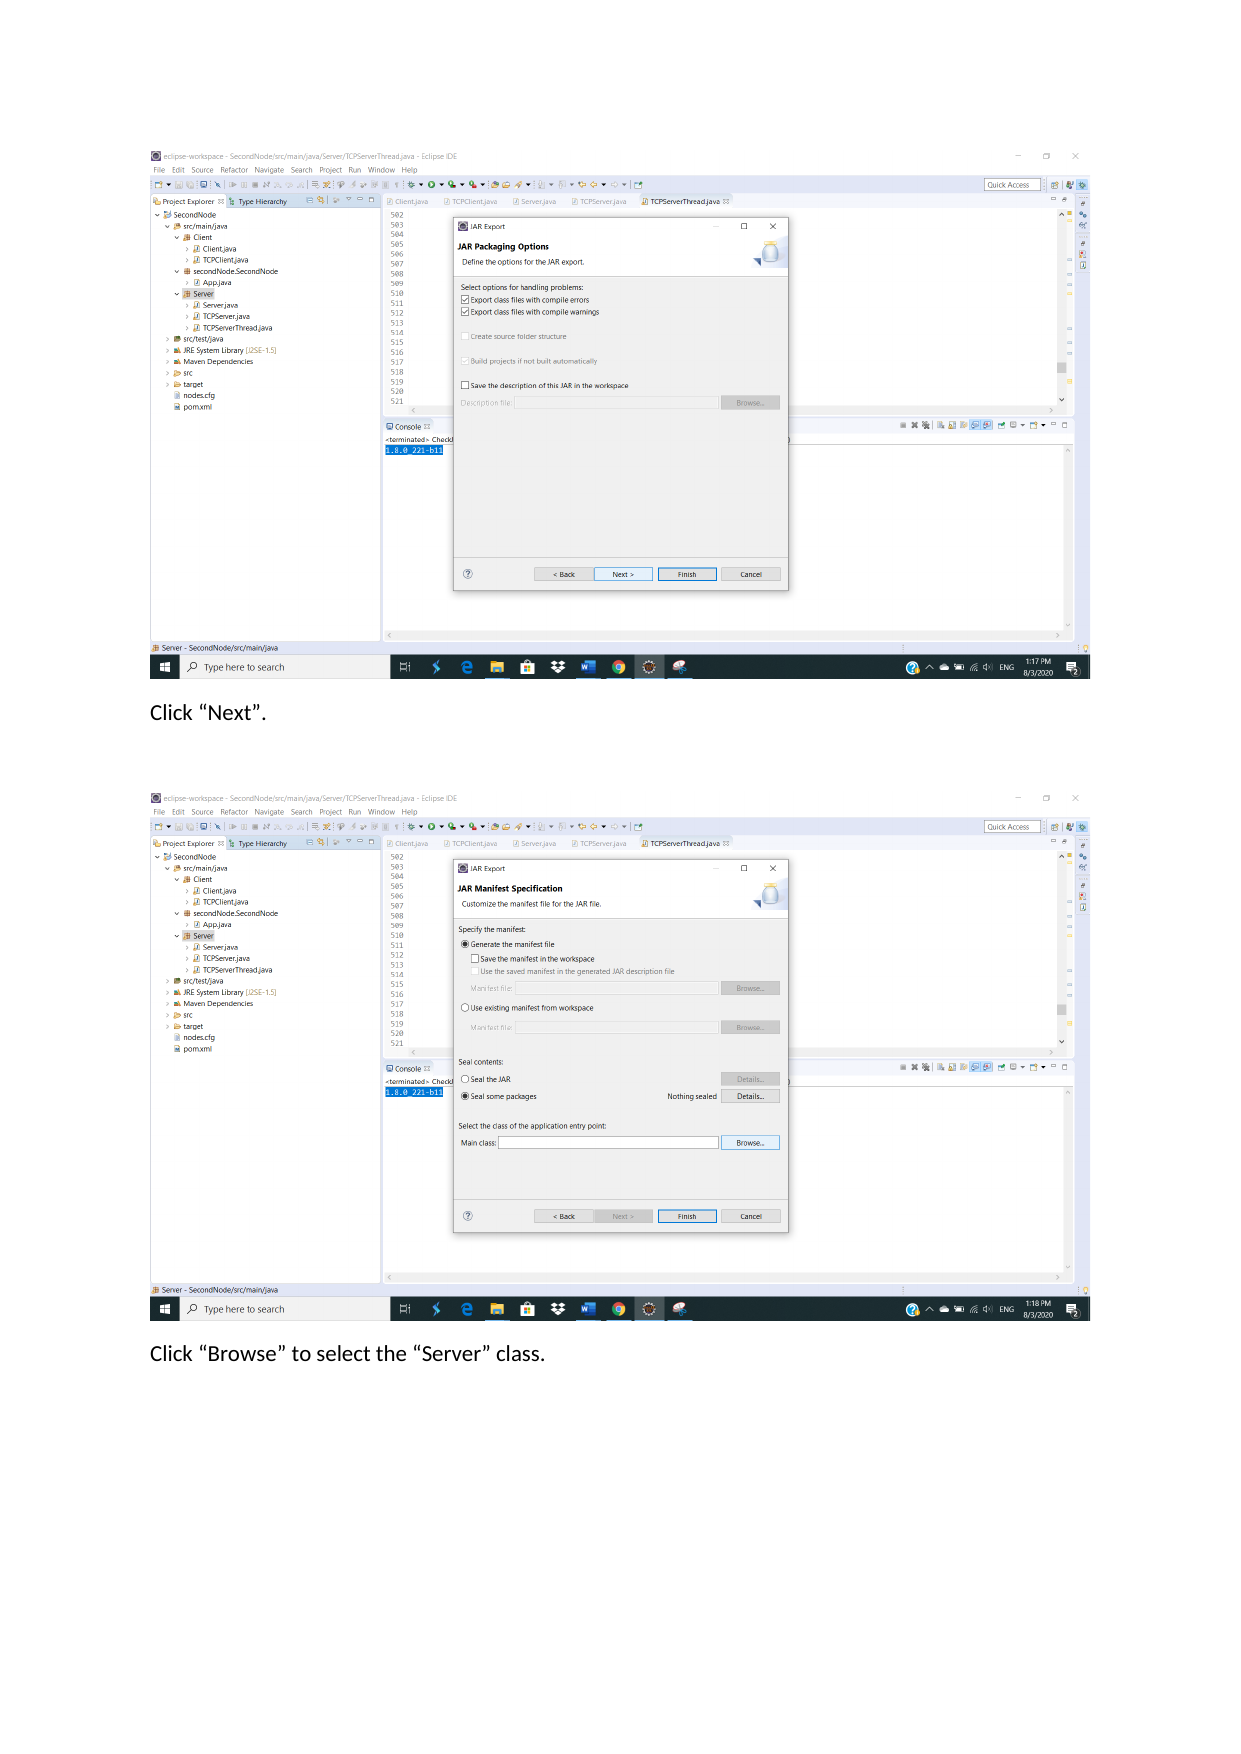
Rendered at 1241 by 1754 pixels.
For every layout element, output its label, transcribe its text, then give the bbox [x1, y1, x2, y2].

text Click “Next”. [150, 698, 1090, 726]
text Click “Browse” to select the “Server” class. [150, 1339, 1090, 1367]
picture [150, 791, 1091, 1321]
picture [150, 150, 1091, 679]
